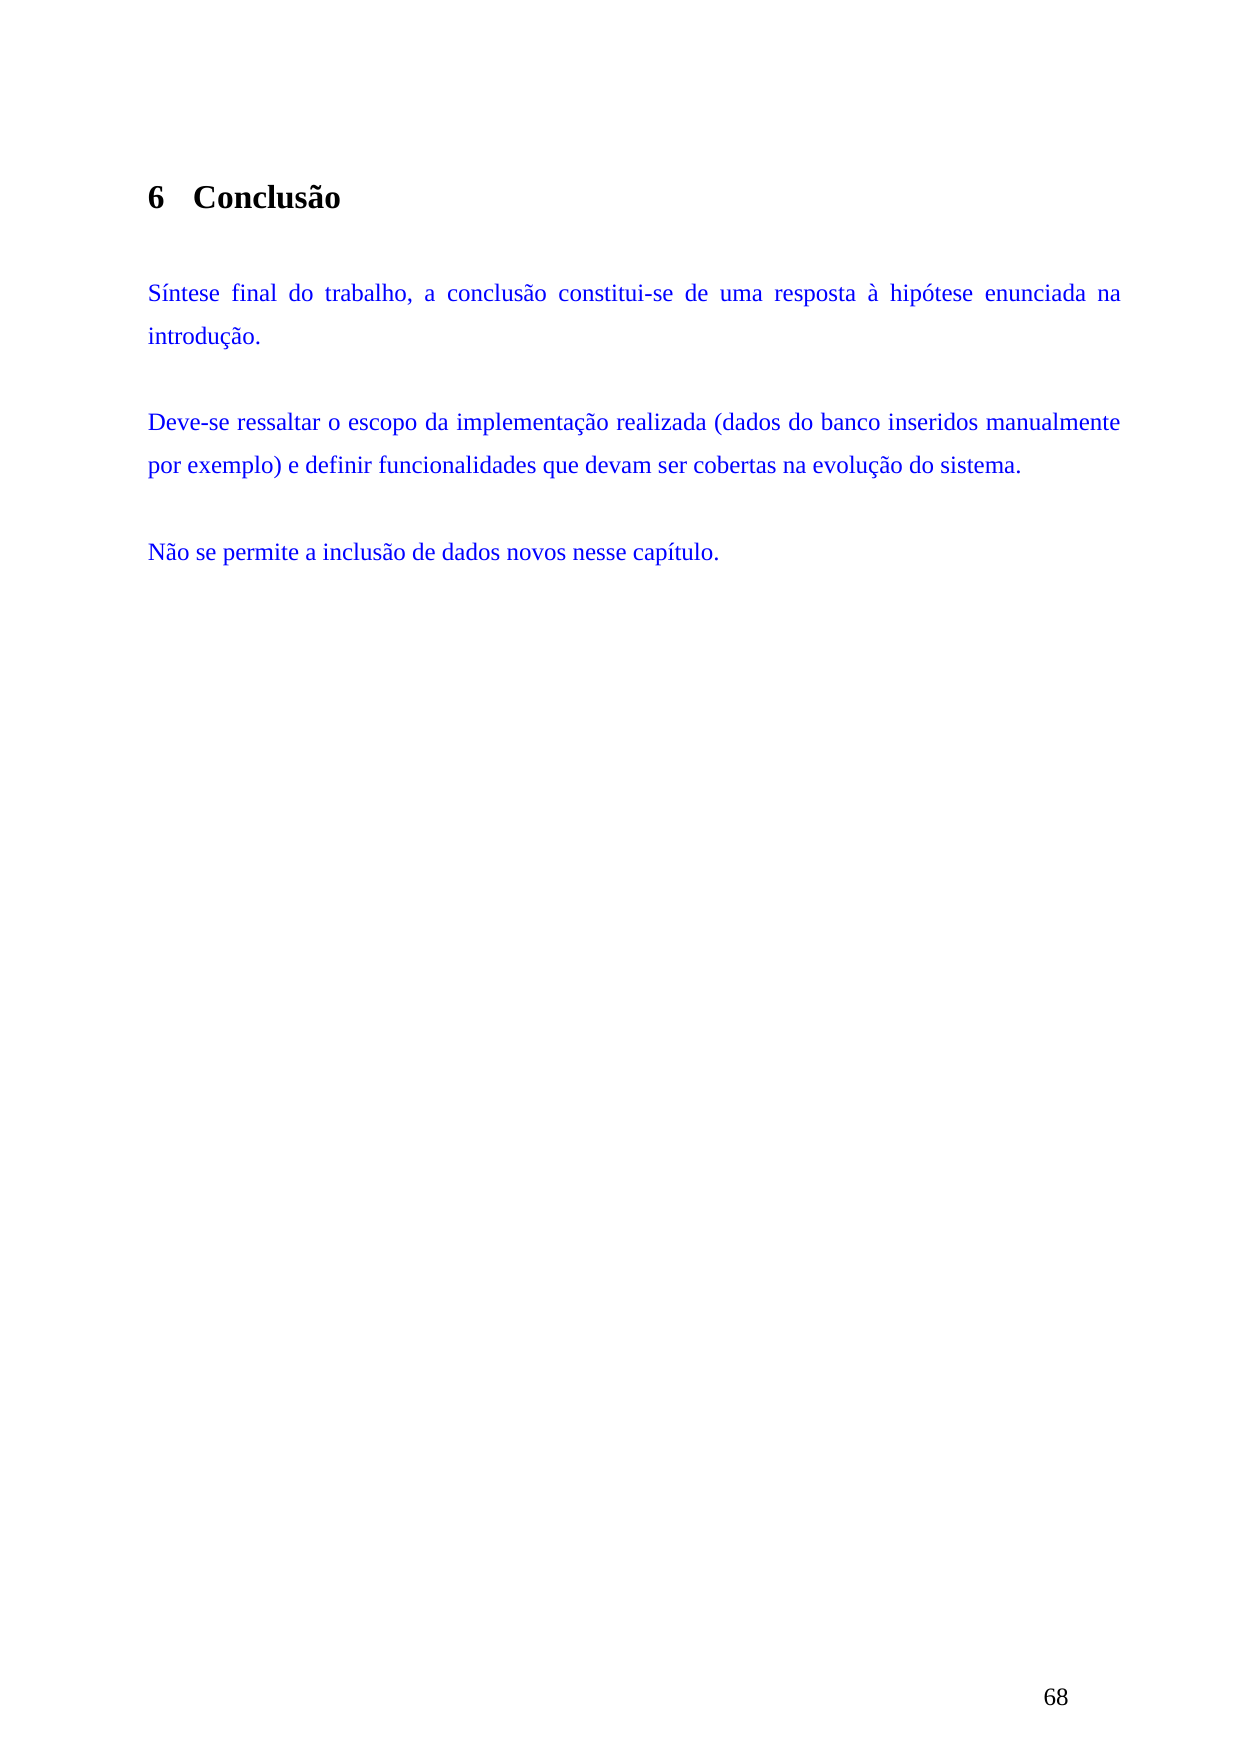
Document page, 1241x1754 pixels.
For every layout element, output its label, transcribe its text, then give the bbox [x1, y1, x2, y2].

text Síntese final do trabalho, a conclusão constitui-se de uma resposta à hipótese enunciada na introdução. [148, 278, 1122, 350]
subtitle Conclusão [148, 177, 1122, 216]
text Não se permite a inclusão de dados novos nesse capítulo. [148, 537, 1122, 566]
text Deve-se ressaltar o escopo da implementação realizada (dados do banco inseridos manualmente por exemplo) e definir funcionalidades que devam ser cobertas na evolução do sistema. [148, 407, 1122, 479]
